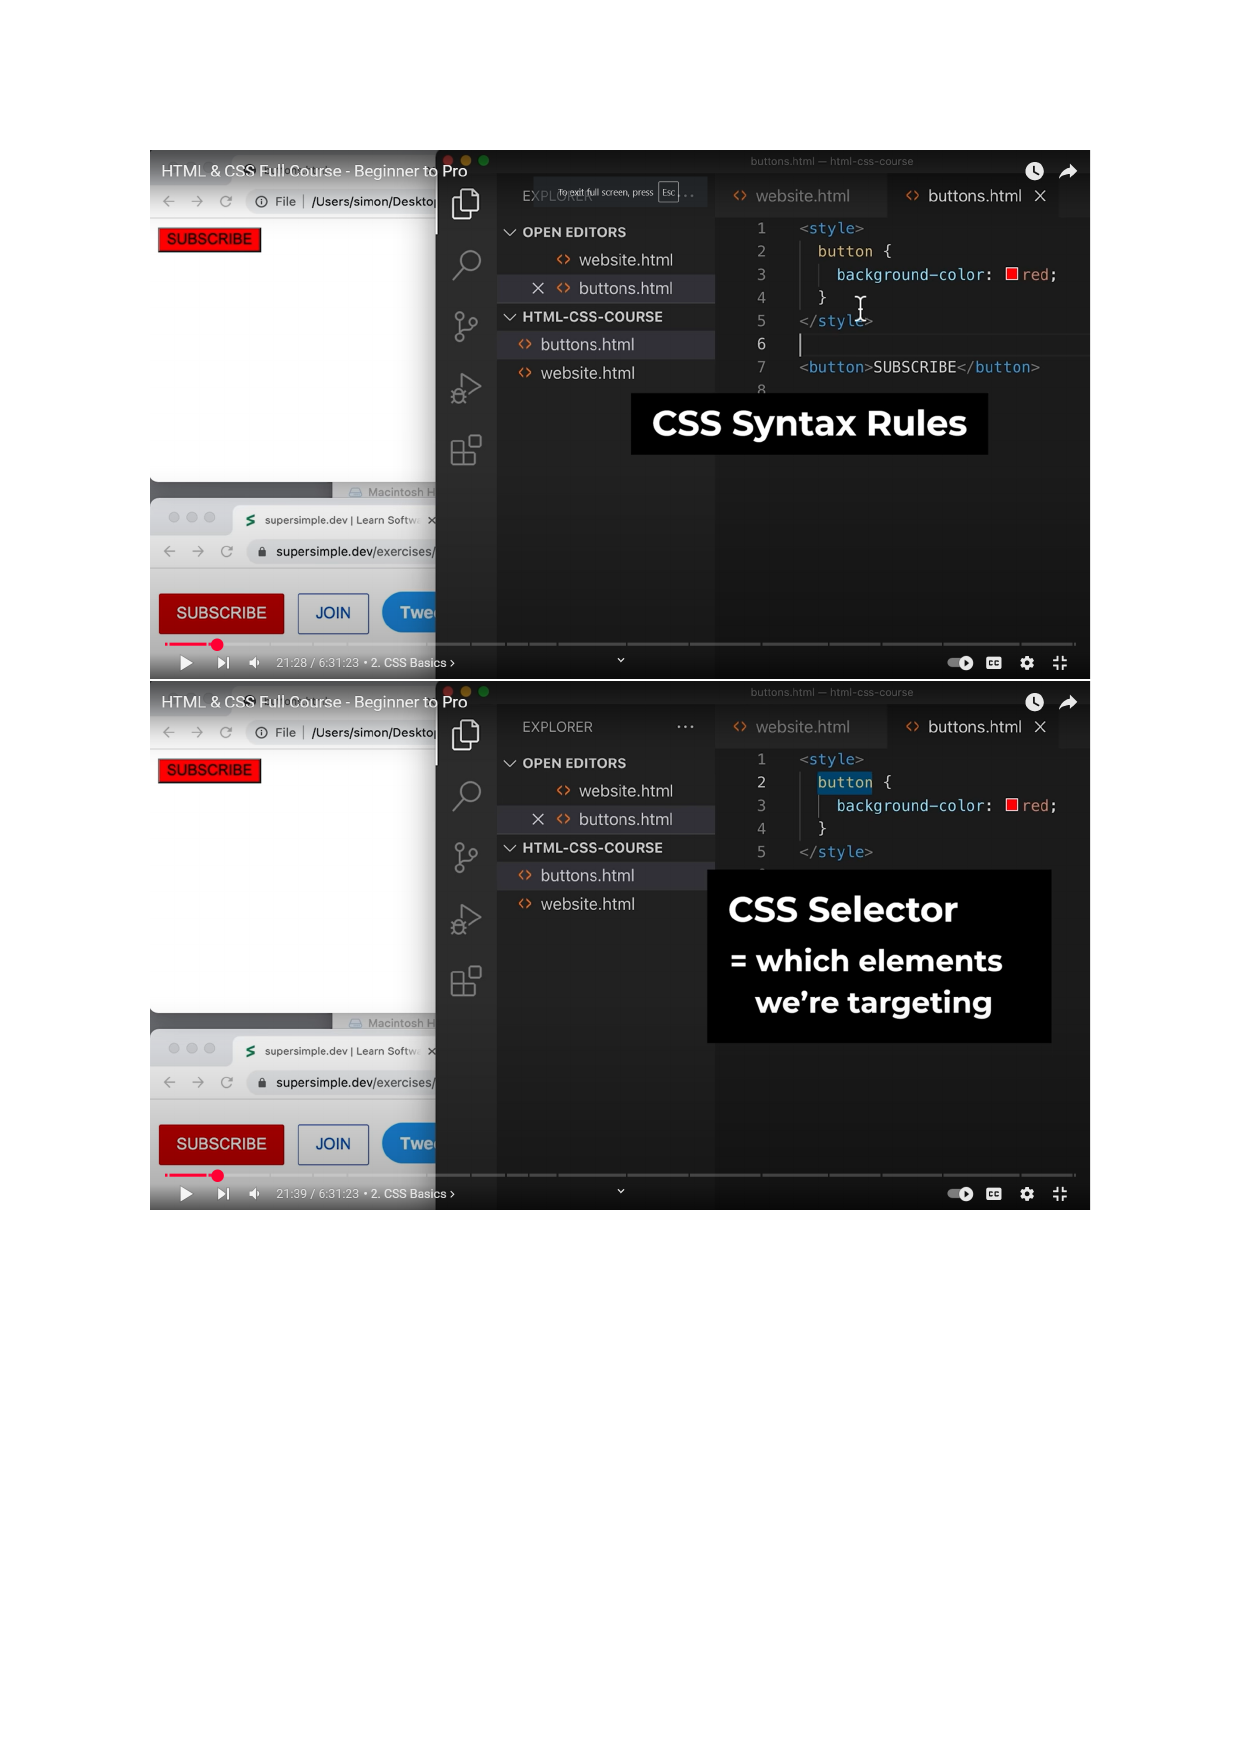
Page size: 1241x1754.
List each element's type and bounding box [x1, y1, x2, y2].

picture [150, 150, 1091, 679]
picture [150, 681, 1091, 1210]
